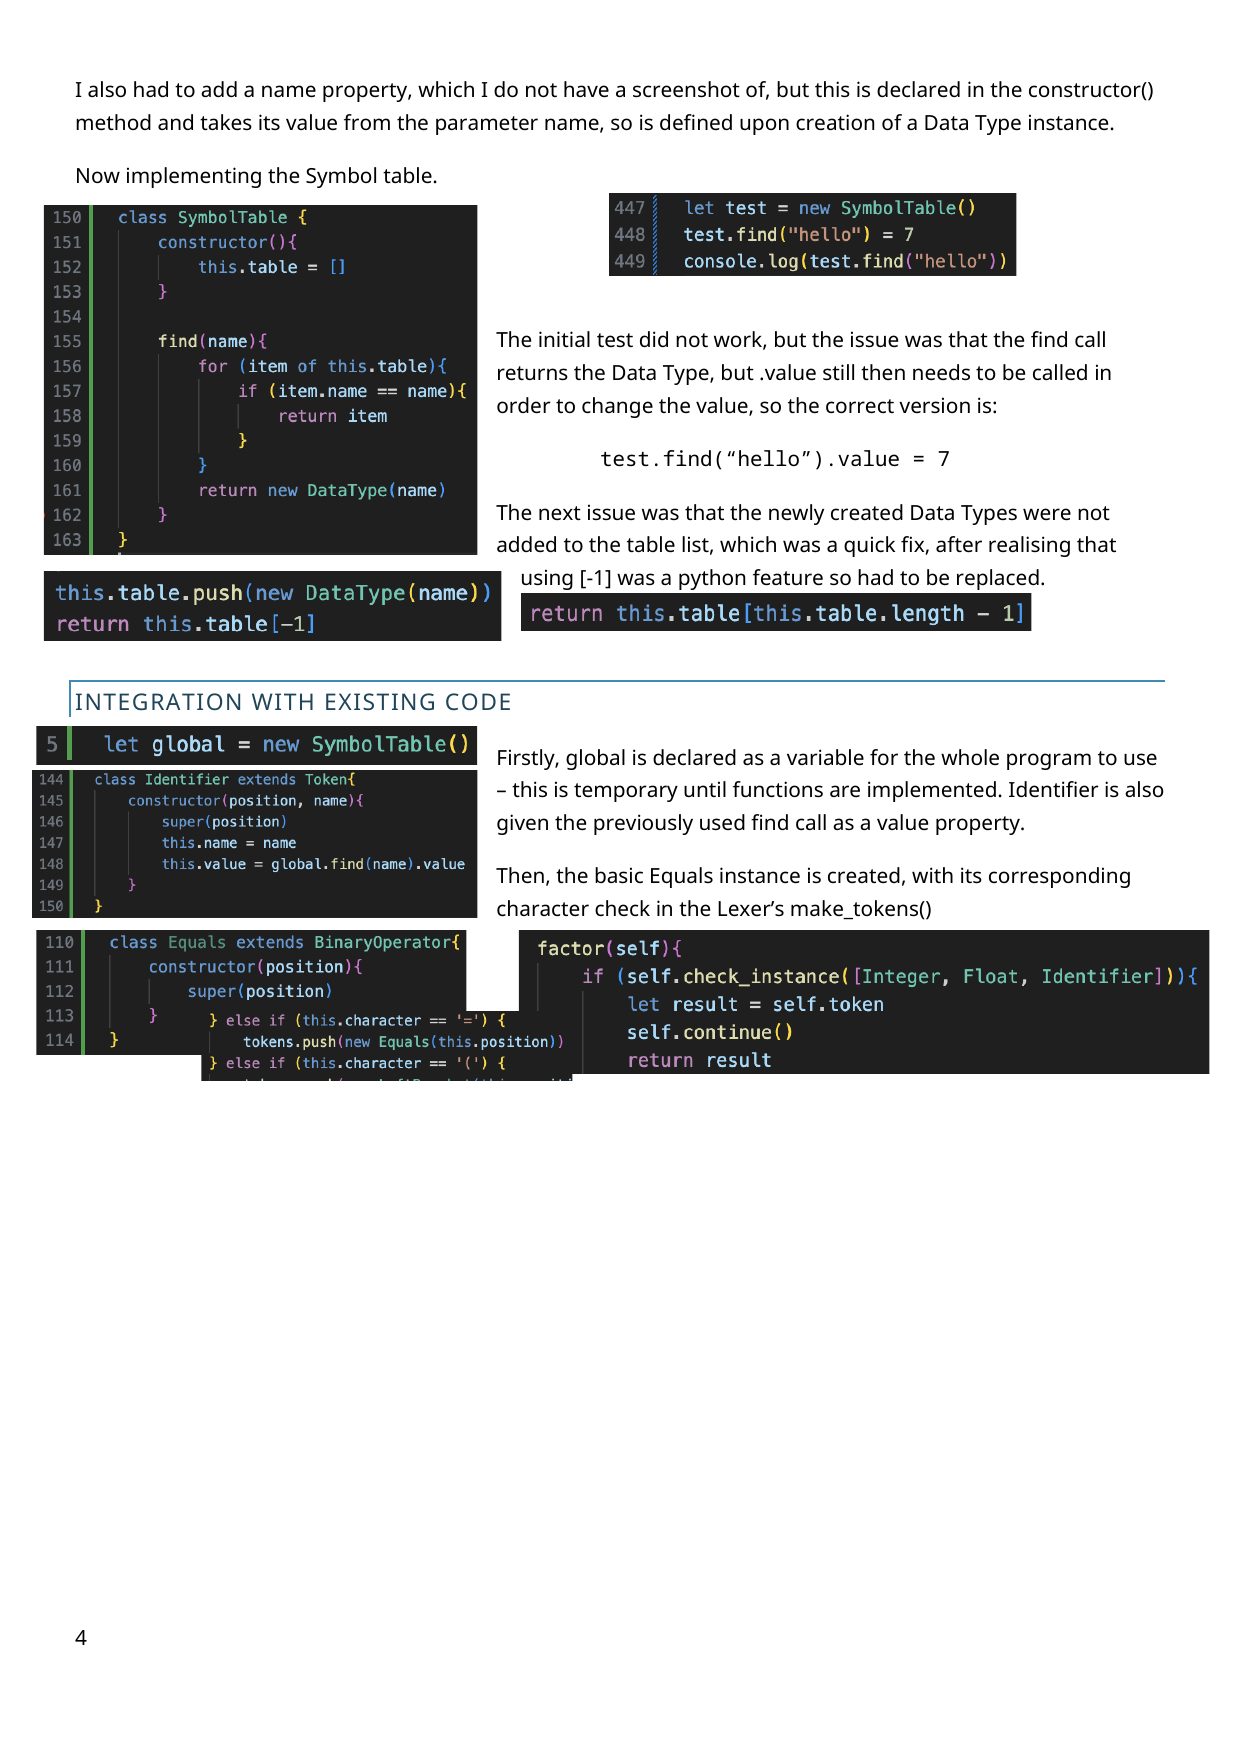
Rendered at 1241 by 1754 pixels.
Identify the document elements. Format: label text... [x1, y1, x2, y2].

picture [36, 726, 478, 765]
text Now implementing the Symbol table. [75, 161, 1165, 189]
picture [43, 205, 478, 555]
text The initial test did not work, but the issue was that the find call returns the Data Type, but .value still then needs to be called in order to change the value, so the correct version is: [478, 214, 1165, 419]
text Then, the basic Equals instance is created, with its corresponding character check in the Lexer’s make_tokens() [75, 861, 1165, 922]
picture [609, 193, 1017, 276]
text I also had to add a name property, which I do not have a screenshot of, but this is declared in the constructor() method and takes its value from the parameter name, so is defined upon creation of a Data Type instance. [75, 75, 1165, 136]
text Firstly, global is declared as a variable for the whole program to use – this is temporary until functions are implemented. Identifier is also given the previously used find call as a value property. [75, 743, 1165, 836]
subtitle integration with existing code [71, 682, 1165, 717]
picture [32, 770, 478, 918]
picture [521, 593, 1032, 631]
text test.find(“hello”).value = 7 [478, 444, 1165, 473]
picture [43, 571, 502, 641]
text The next issue was that the newly created Data Types were not added to the table list, which was a quick fix, after realising that using [-1] was a python feature so had to be replaced. [75, 498, 1165, 591]
picture [36, 930, 1210, 1081]
